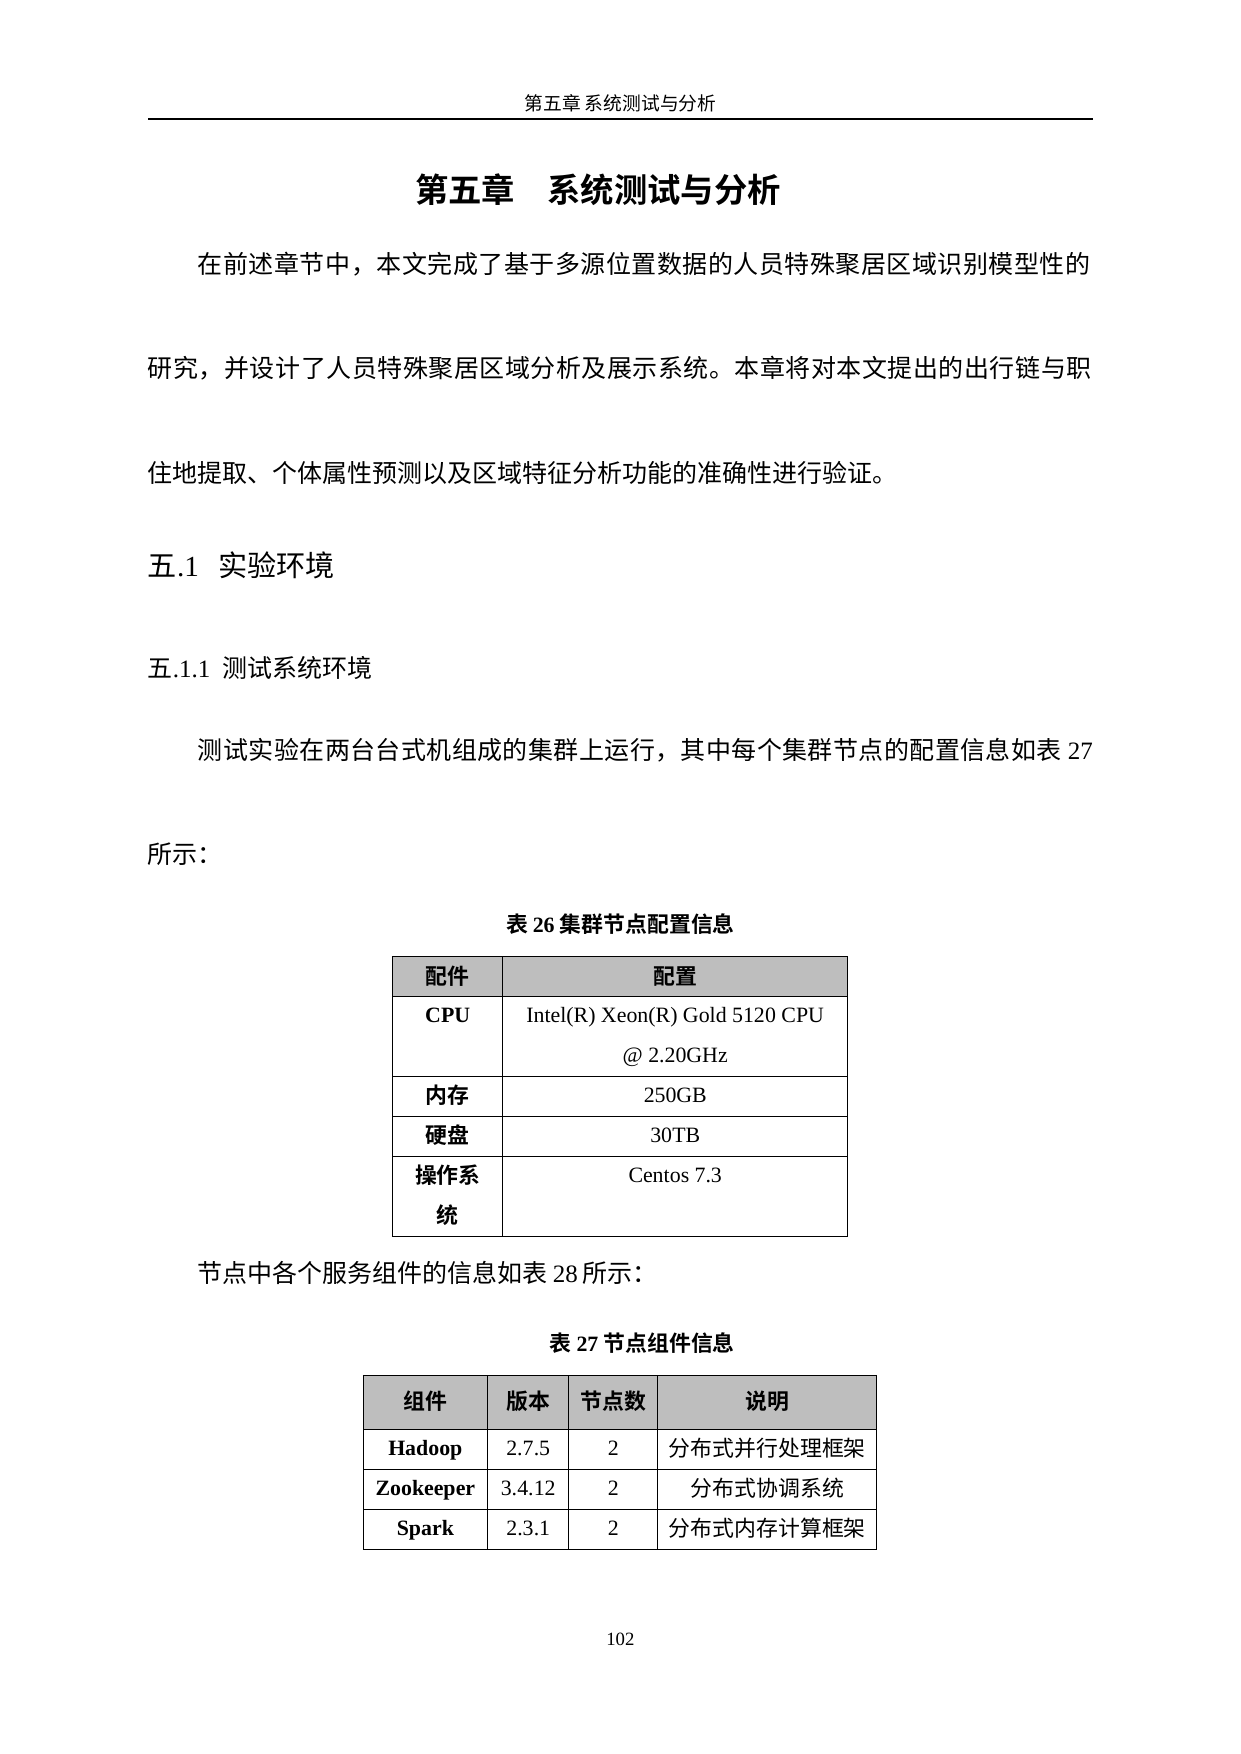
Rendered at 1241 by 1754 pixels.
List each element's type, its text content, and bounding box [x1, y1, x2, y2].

table_cell 分布式协调系统 [658, 1470, 876, 1509]
table_header 配置 [503, 957, 847, 996]
table_cell 分布式并行处理框架 [658, 1430, 876, 1469]
table_cell 2.7.5 [488, 1430, 568, 1469]
table_cell 2.3.1 [488, 1510, 568, 1549]
table_cell Centos 7.3 [503, 1157, 847, 1236]
text 在前述章节中，本文完成了基于多源位置数据的人员特殊聚居区域识别模型性的研究，并设计了人员特殊聚居区域分析及展示系统。本章将对本文提出的出行链与职住地提取、个体属性预测以及区域特征分析功能的准确性进行验证。 [148, 228, 1093, 506]
text 表 26 集群节点配置信息 [148, 906, 1093, 940]
table_cell 2 [569, 1430, 657, 1469]
table_cell 内存 [393, 1077, 502, 1116]
table_cell 分布式内存计算框架 [658, 1510, 876, 1549]
table_cell 3.4.12 [488, 1470, 568, 1509]
subtitle 测试系统环境 [148, 632, 1093, 702]
text 测试实验在两台台式机组成的集群上运行，其中每个集群节点的配置信息如表27所示： [148, 714, 1093, 887]
table_cell 2 [569, 1470, 657, 1509]
table_cell 250GB [503, 1077, 847, 1116]
table_header 组件 [364, 1376, 487, 1429]
table_cell 30TB [503, 1117, 847, 1156]
subtitle 实验环境 [148, 529, 1093, 598]
table_cell CPU [393, 997, 502, 1076]
table_cell 操作系统 [393, 1157, 502, 1236]
table_header 说明 [658, 1376, 876, 1429]
table_cell 硬盘 [393, 1117, 502, 1156]
text 表 27 节点组件信息 [148, 1324, 1093, 1359]
table_header 配件 [393, 957, 502, 996]
table_cell Intel(R) Xeon(R) Gold 5120 CPU @ 2.20GHz [503, 997, 847, 1076]
table_cell Zookeeper [364, 1470, 487, 1509]
table_cell 2 [569, 1510, 657, 1549]
text 节点中各个服务组件的信息如表28所示： [148, 1237, 1093, 1306]
table_header 版本 [488, 1376, 568, 1429]
table_cell Spark [364, 1510, 487, 1549]
subtitle 系统测试与分析 [103, 154, 1093, 223]
table_cell Hadoop [364, 1430, 487, 1469]
table_header 节点数 [569, 1376, 657, 1429]
